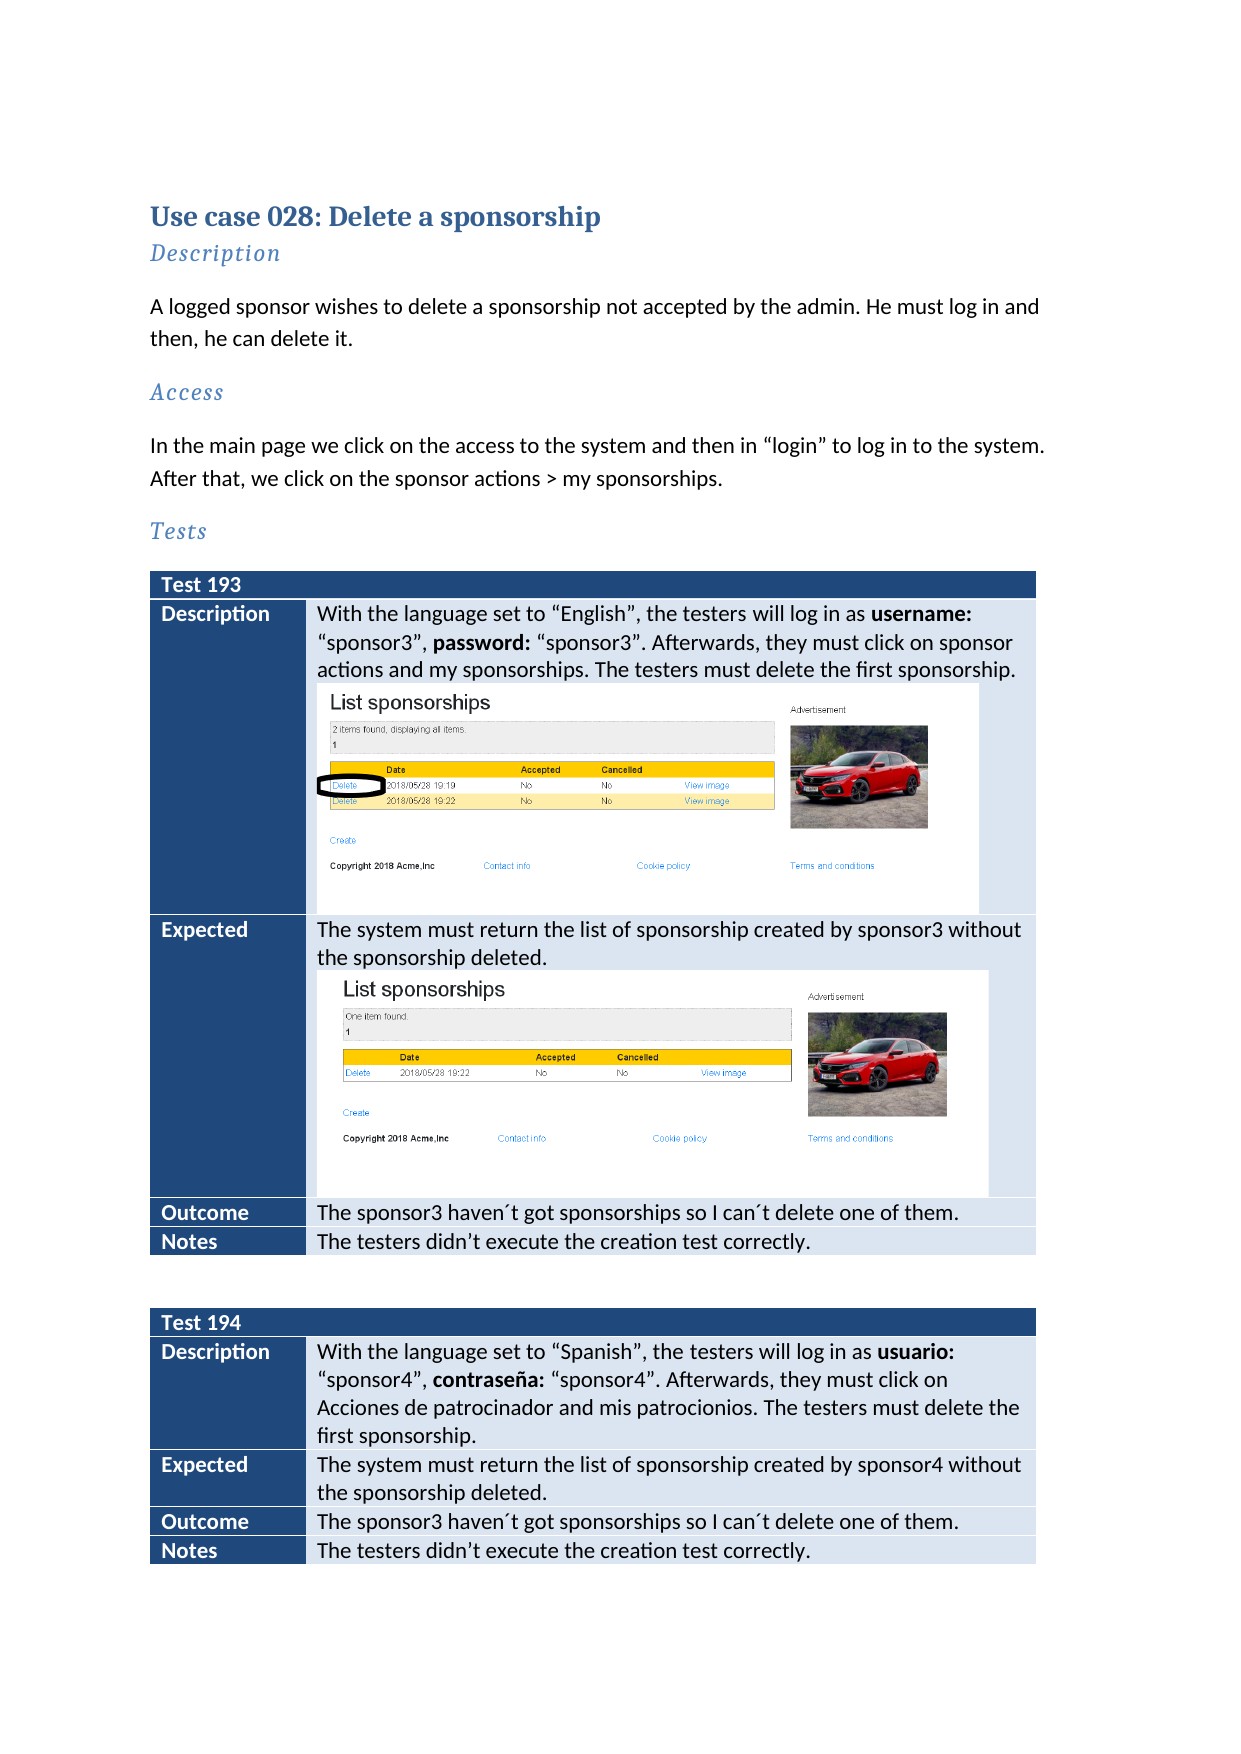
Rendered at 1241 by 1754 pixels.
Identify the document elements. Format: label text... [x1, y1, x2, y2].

table_header Test 193 [150, 571, 1036, 598]
table_cell The system must return the list of sponsorship created by sponsor3 without the sponsorship deleted. [306, 915, 1036, 1197]
table_cell Expected [150, 915, 306, 1197]
subtitle Tests [150, 517, 1090, 545]
table_cell Description [150, 600, 306, 914]
table_cell Description [150, 1337, 306, 1449]
subtitle Description [150, 238, 1090, 267]
table_cell Notes [150, 1536, 306, 1564]
text In the main page we click on the access to the system and then in “login” to log in to the system. After that, we click on the sponsor actions > my sponsorships. [150, 431, 1090, 492]
table_cell The sponsor3 haven´t got sponsorships so I can´t delete one of them. [306, 1507, 1036, 1535]
table_cell The testers didn’t execute the creation test correctly. [306, 1536, 1036, 1564]
table_header Test 194 [150, 1308, 1036, 1336]
table_cell The system must return the list of sponsorship created by sponsor4 without the sponsorship deleted. [306, 1450, 1036, 1506]
picture [316, 683, 980, 914]
table_cell Outcome [150, 1507, 306, 1535]
table_cell The sponsor3 haven´t got sponsorships so I can´t delete one of them. [306, 1198, 1036, 1226]
subtitle Use case 028: Delete a sponsorship [150, 200, 1090, 233]
text A logged sponsor wishes to delete a sponsorship not accepted by the admin. He must log in and then, he can delete it. [150, 292, 1090, 353]
table_cell With the language set to “English”, the testers will log in as username: “sponsor3”, password: “sponsor3”. Afterwards, they must click on sponsor actions and my sponsorships. The testers must delete the first sponsorship. [306, 600, 1036, 914]
table_cell Notes [150, 1227, 306, 1255]
subtitle Access [150, 378, 1090, 406]
picture [316, 970, 989, 1197]
table_cell Expected [150, 1450, 306, 1506]
table_cell The testers didn’t execute the creation test correctly. [306, 1227, 1036, 1255]
table_cell Outcome [150, 1198, 306, 1226]
table_cell With the language set to “Spanish”, the testers will log in as usuario: “sponsor4”, contraseña: “sponsor4”. Afterwards, they must click on Acciones de patrocinador and mis patrocionios. The testers must delete the first sponsorship. [306, 1337, 1036, 1449]
